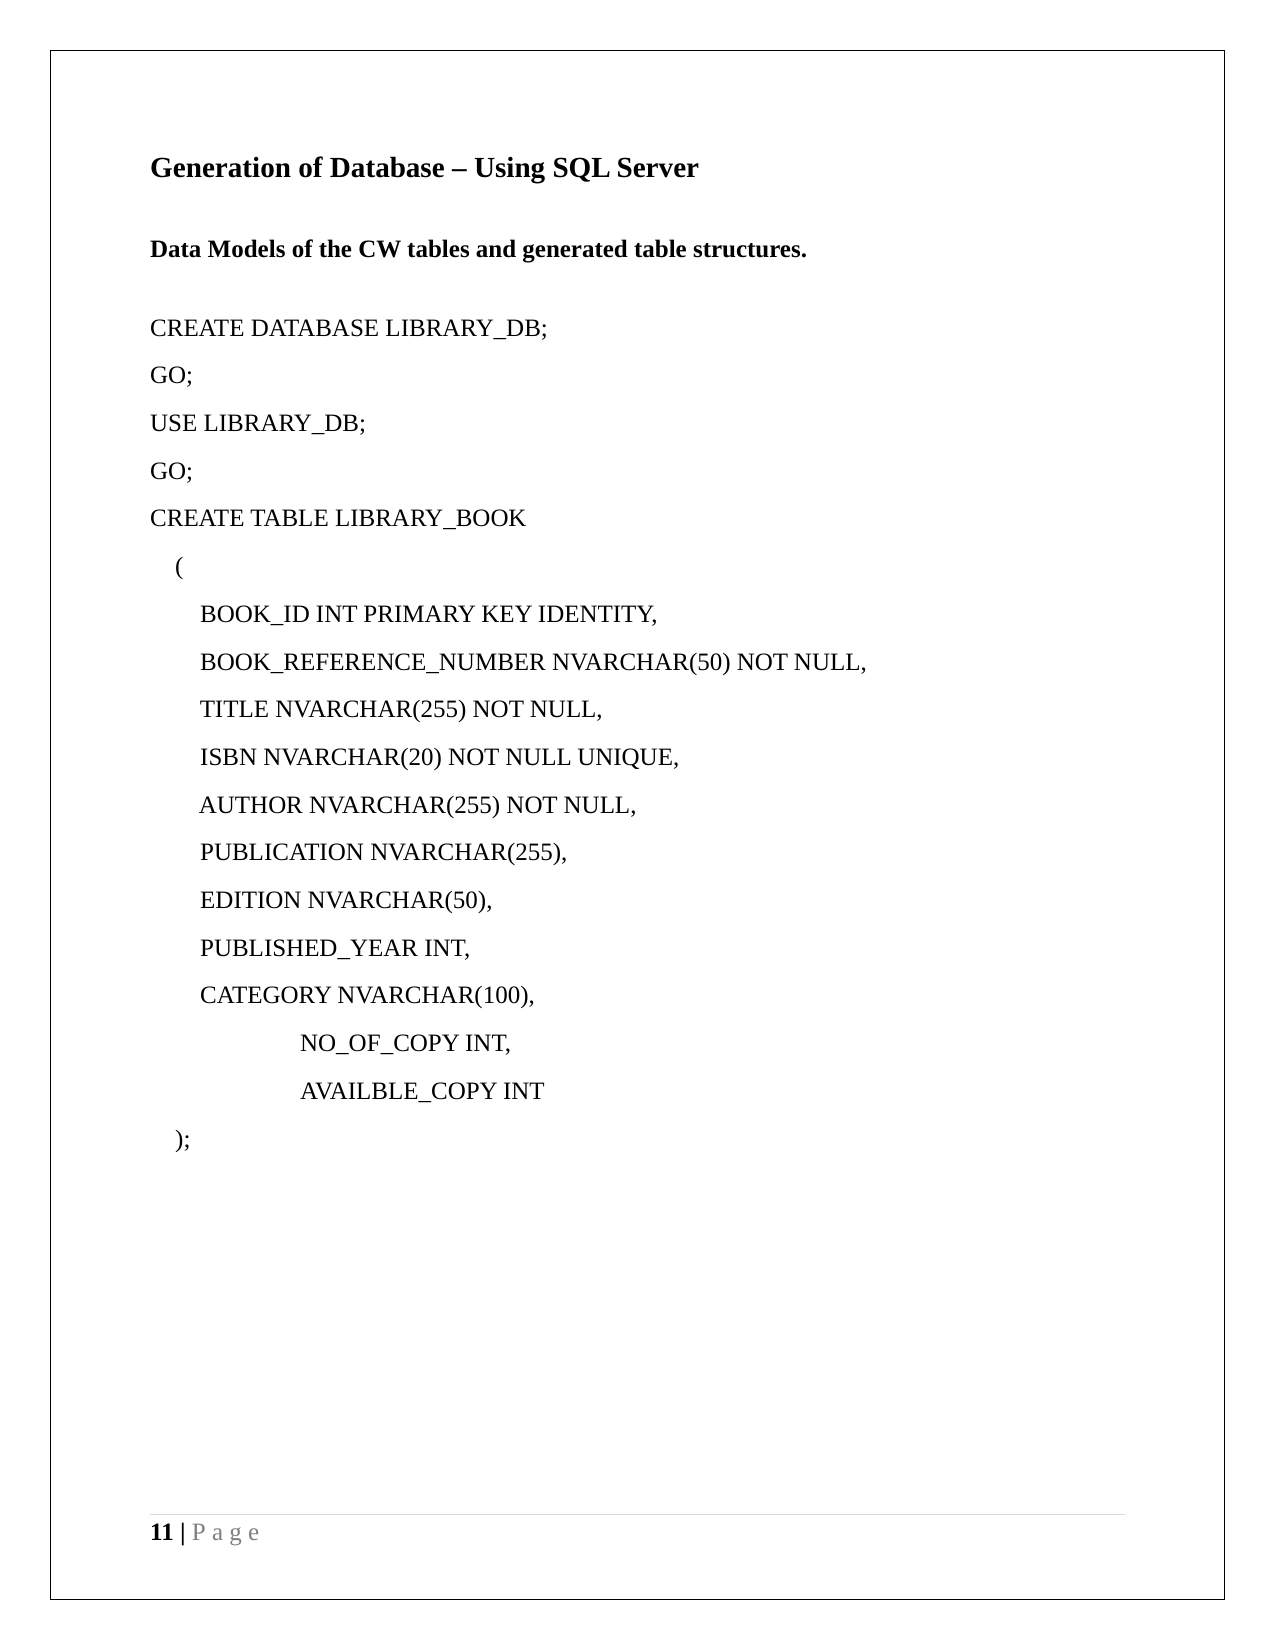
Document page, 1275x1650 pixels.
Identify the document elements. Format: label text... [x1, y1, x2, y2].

subtitle Generation of Database – Using SQL Server [150, 150, 1125, 183]
text ISBN NVARCHAR(20) NOT NULL UNIQUE, [150, 742, 1125, 771]
text ( [150, 551, 1125, 580]
text GO; [150, 360, 1125, 389]
text CREATE TABLE LIBRARY_BOOK [150, 503, 1125, 532]
text EDITION NVARCHAR(50), [150, 885, 1125, 914]
text ); [150, 1124, 1125, 1152]
text BOOK_REFERENCE_NUMBER NVARCHAR(50) NOT NULL, [150, 647, 1125, 675]
text CATEGORY NVARCHAR(100), [150, 981, 1125, 1009]
text AVAILBLE_COPY INT [150, 1076, 1125, 1105]
text AUTHOR NVARCHAR(255) NOT NULL, [150, 790, 1125, 818]
text CREATE DATABASE LIBRARY_DB; [150, 313, 1125, 341]
text USE LIBRARY_DB; [150, 408, 1125, 437]
text TITLE NVARCHAR(255) NOT NULL, [150, 694, 1125, 723]
text BOOK_ID INT PRIMARY KEY IDENTITY, [150, 599, 1125, 628]
subtitle Data Models of the CW tables and generated table structures. [150, 234, 1125, 263]
text PUBLICATION NVARCHAR(255), [150, 837, 1125, 866]
text NO_OF_COPY INT, [150, 1028, 1125, 1057]
text GO; [150, 456, 1125, 484]
text PUBLISHED_YEAR INT, [150, 933, 1125, 962]
